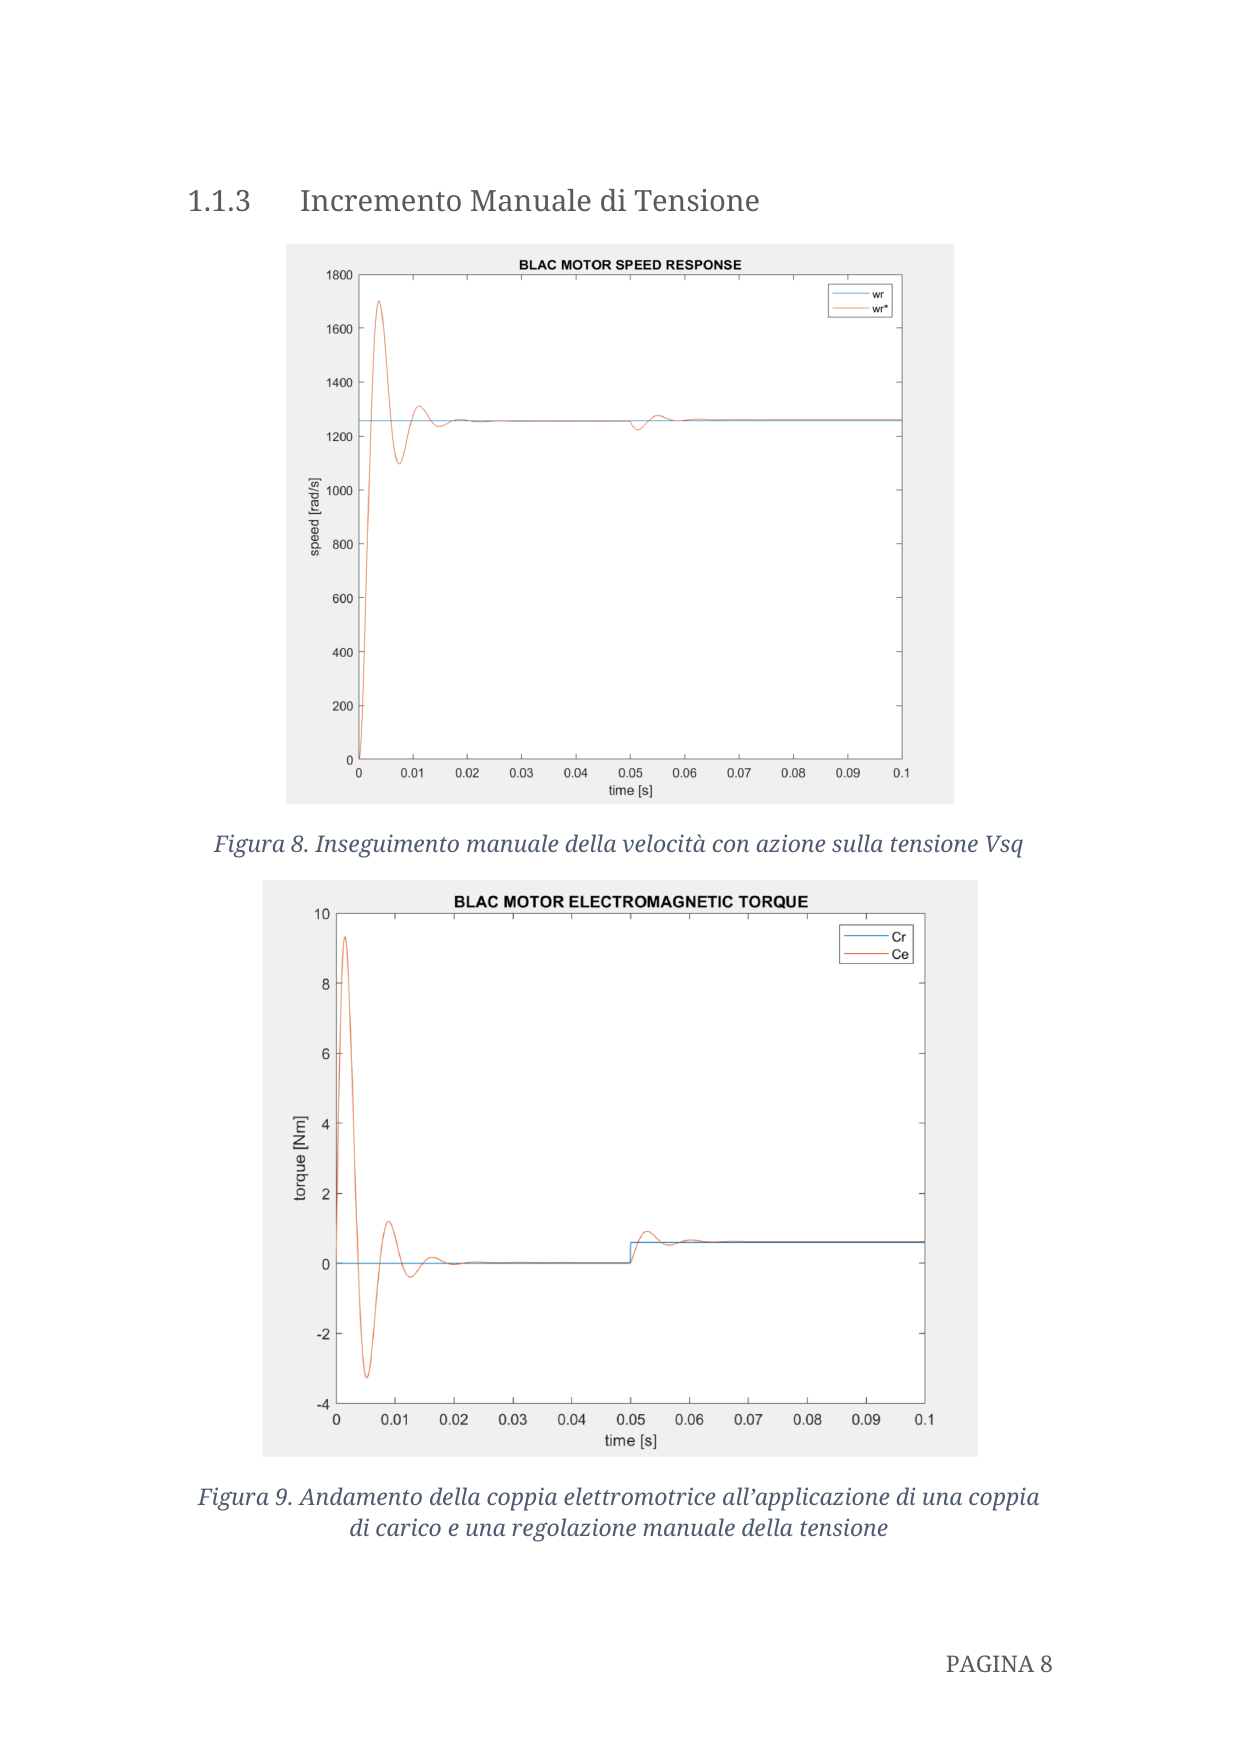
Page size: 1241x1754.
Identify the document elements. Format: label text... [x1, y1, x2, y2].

text Figura 8. Inseguimento manuale della velocità con azione sulla tensione Vsq [187, 828, 1053, 859]
picture [262, 880, 978, 1457]
text Figura 9. Andamento della coppia elettromotrice all’applicazione di una coppia di carico e una regolazione manuale della tensione [187, 1481, 1053, 1543]
list Incremento Manuale di Tensione [187, 180, 1053, 220]
picture [285, 244, 955, 804]
